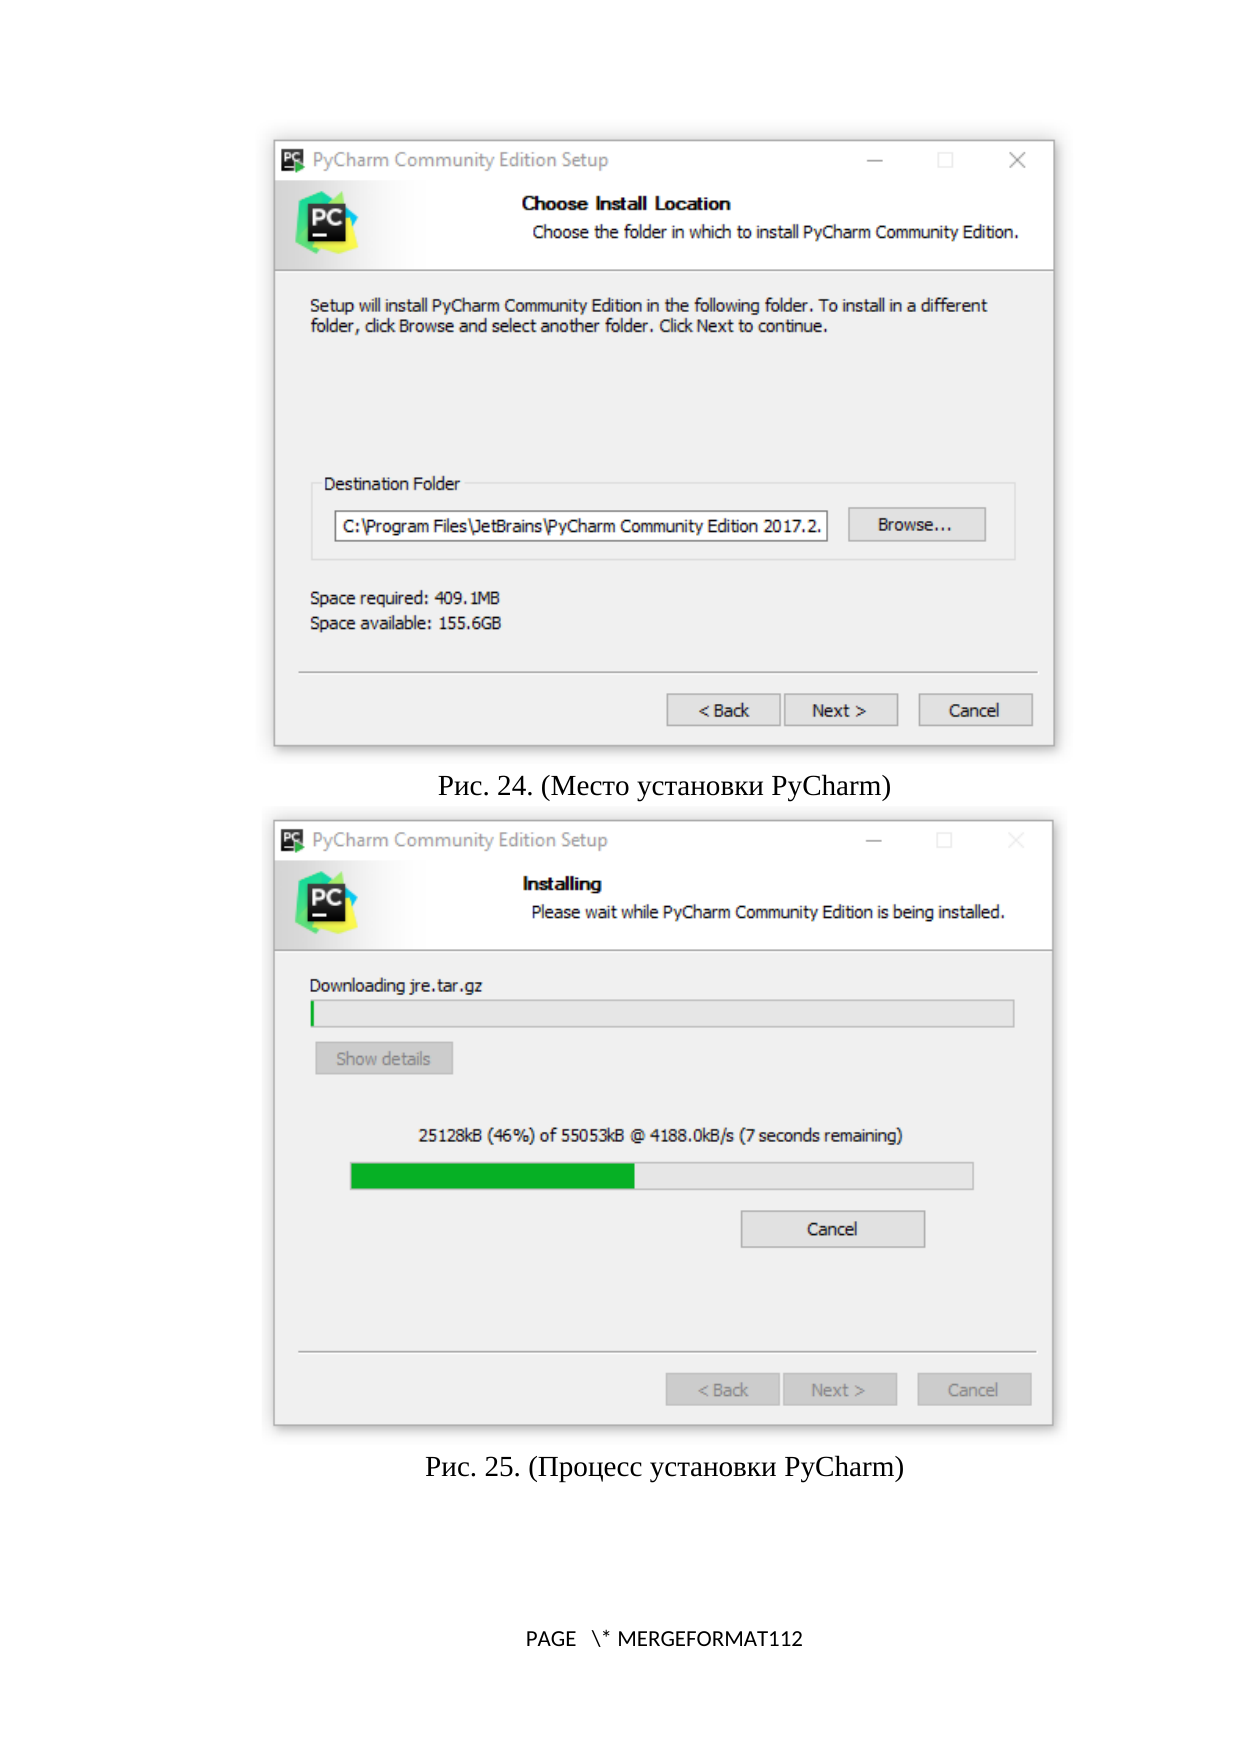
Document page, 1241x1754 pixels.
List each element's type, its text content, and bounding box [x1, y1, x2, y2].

text Рис. 25. (Процесс установки PyCharm) [177, 1449, 1152, 1482]
picture [255, 118, 1074, 764]
picture [261, 806, 1068, 1445]
text Рис. 24. (Место установки PyCharm) [177, 768, 1152, 801]
